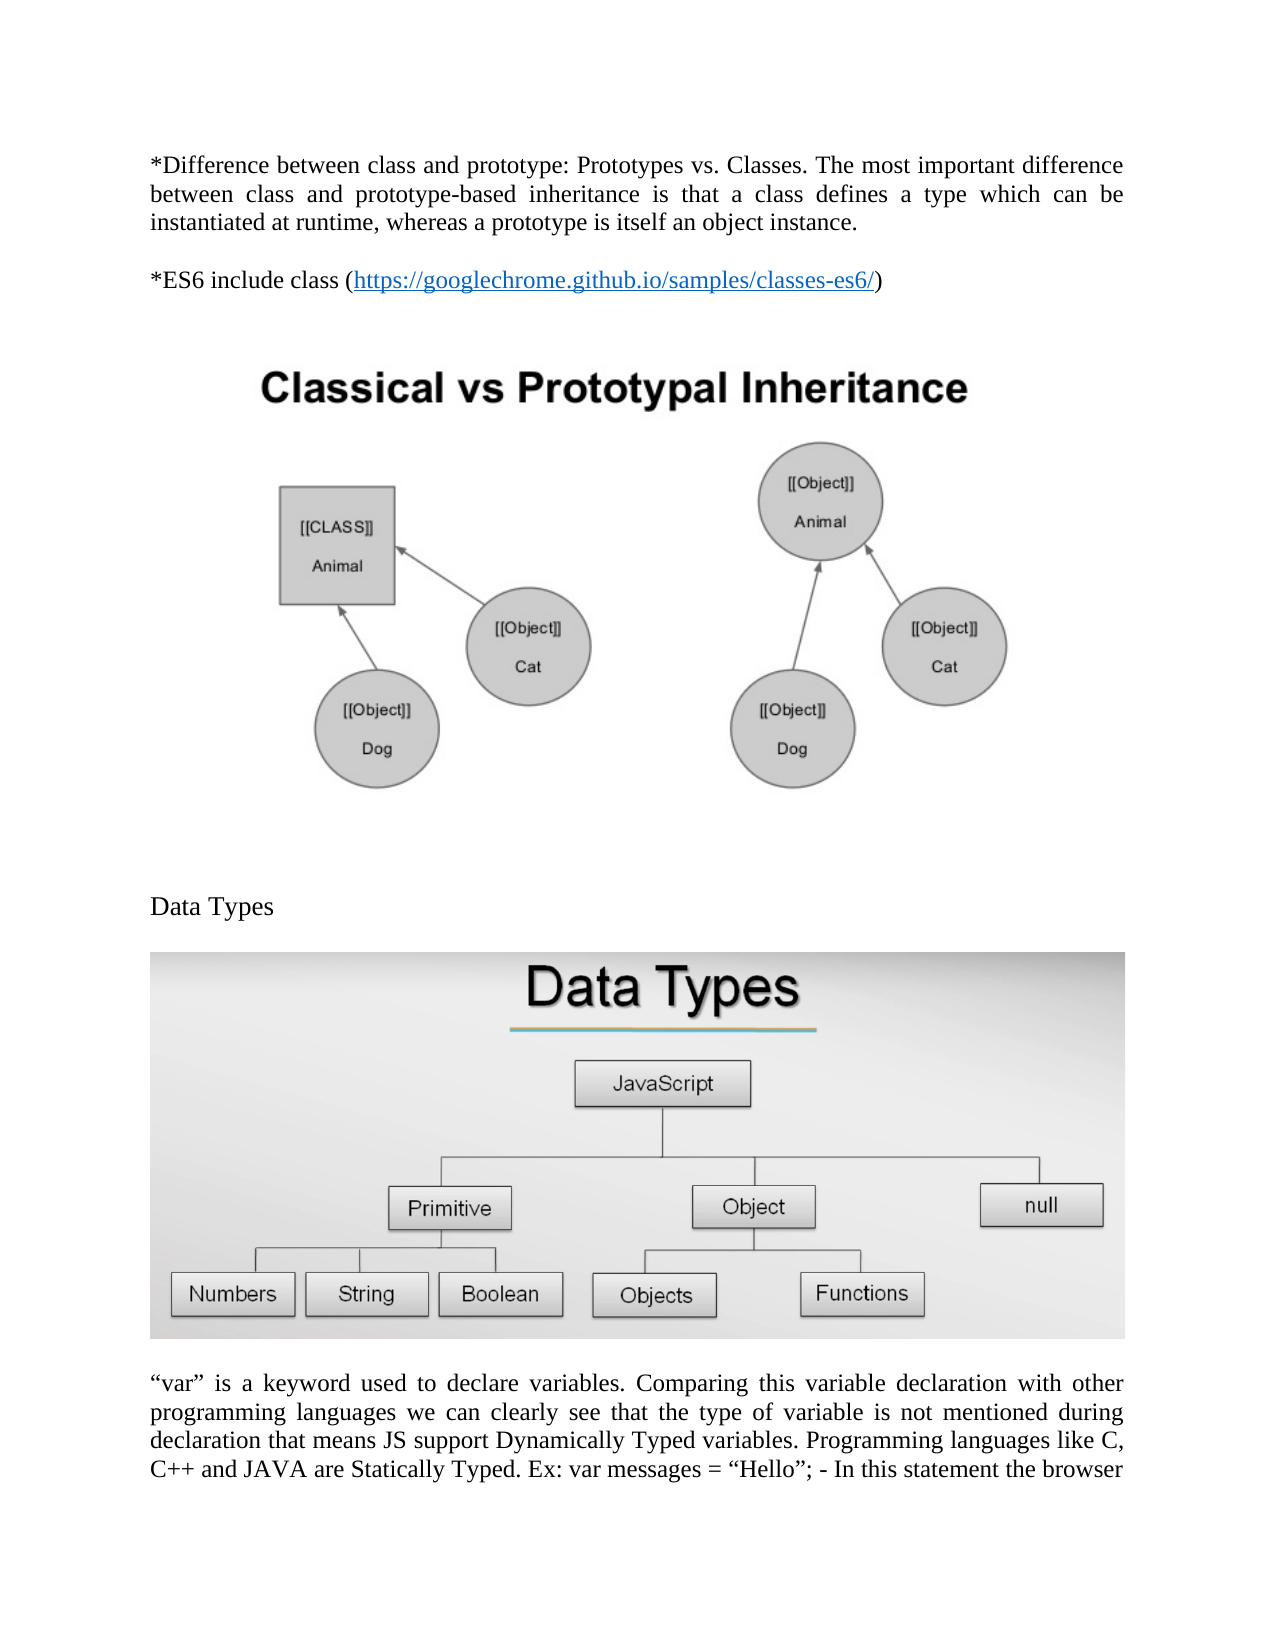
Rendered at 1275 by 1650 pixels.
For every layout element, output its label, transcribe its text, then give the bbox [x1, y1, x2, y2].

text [150, 1368, 1125, 1483]
text *Difference between class and prototype: Prototypes vs. Classes. The most important difference between class and prototype-based inheritance is that a class defines a type which can be instantiated at runtime, whereas a prototype is itself an object instance. [150, 150, 1125, 236]
picture [150, 952, 1125, 1339]
picture [209, 322, 1065, 804]
text *ES6 include class (https://googlechrome.github.io/samples/classes-es6/) [150, 265, 1125, 294]
text Data Types [150, 890, 1125, 921]
